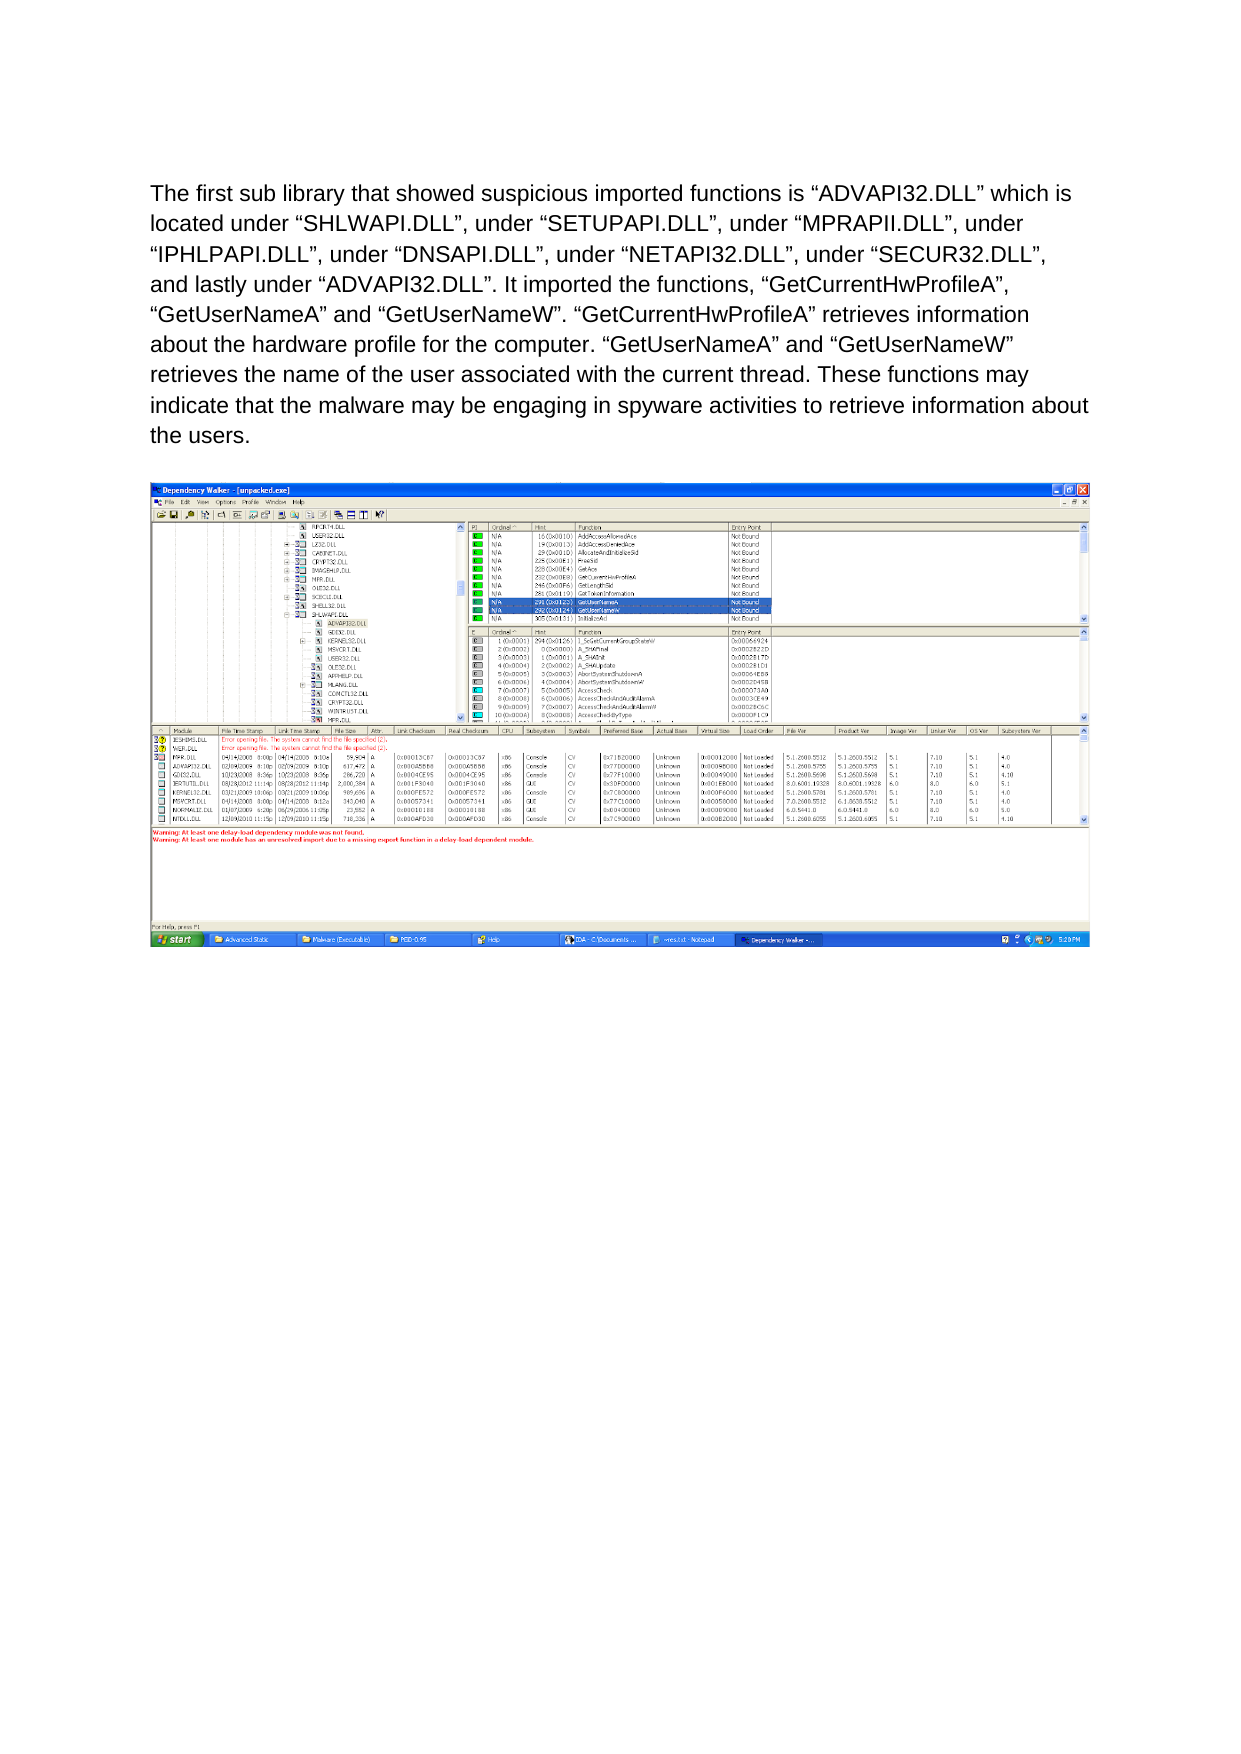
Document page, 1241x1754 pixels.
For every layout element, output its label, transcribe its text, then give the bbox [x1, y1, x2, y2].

picture [150, 482, 1091, 947]
text The first sub library that showed suspicious imported functions is “ADVAPI32.DLL” which is located under “SHLWAPI.DLL”, under “SETUPAPI.DLL”, under “MPRAPII.DLL”, under “IPHLPAPI.DLL”, under “DNSAPI.DLL”, under “NETAPI32.DLL”, under “SECUR32.DLL”, and lastly under “ADVAPI32.DLL”. It imported the functions, “GetCurrentHwProfileA”, “GetUserNameA” and “GetUserNameW”. “GetCurrentHwProfileA” retrieves information about the hardware profile for the computer. “GetUserNameA” and “GetUserNameW” retrieves the name of the user associated with the current thread. These functions may indicate that the malware may be engaging in spyware activities to retrieve information about the users. [150, 180, 1090, 448]
